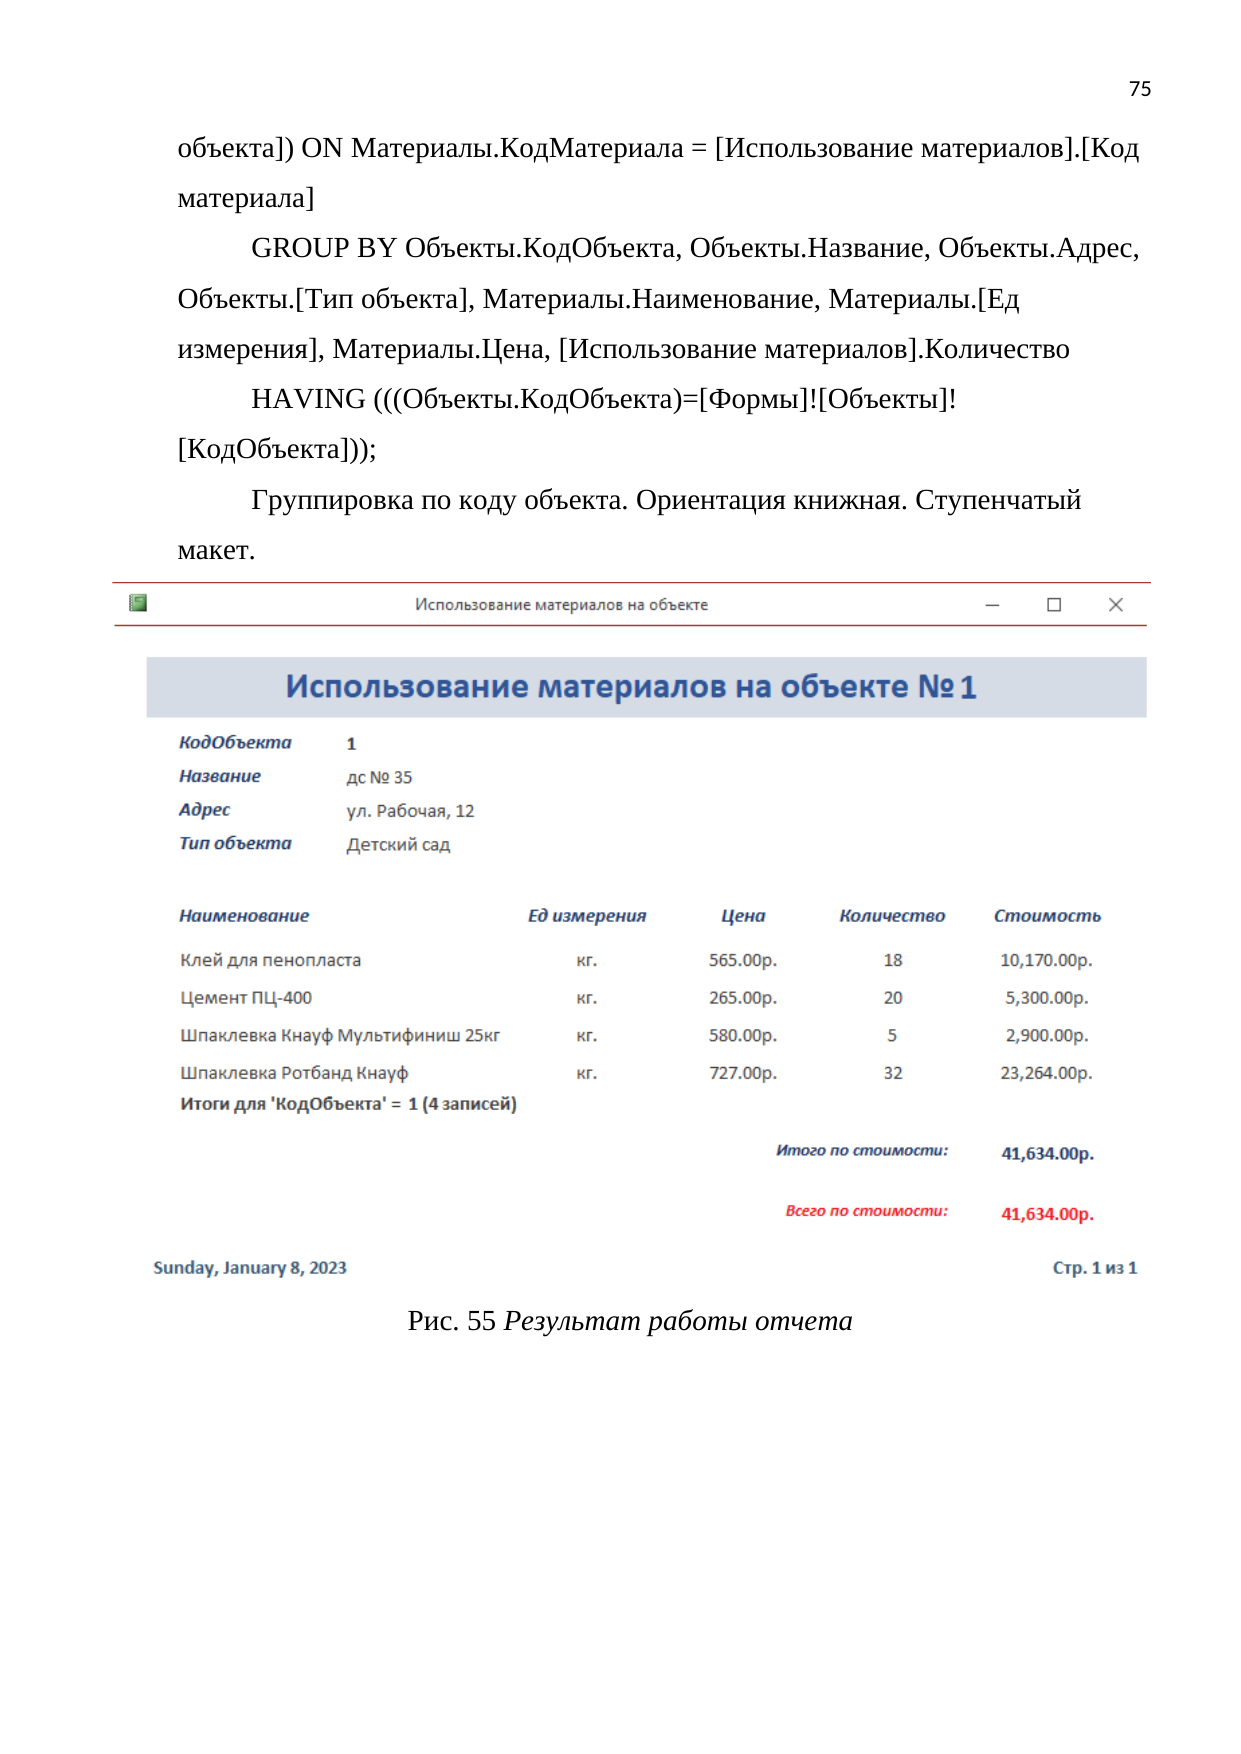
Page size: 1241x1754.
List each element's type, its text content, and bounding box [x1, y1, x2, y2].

text HAVING (((Объекты.КодОбъекта)=[Формы]![Объекты]![КодОбъекта])); [177, 381, 1152, 465]
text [177, 130, 1152, 214]
picture [112, 582, 1151, 1286]
text GROUP BY Объекты.КодОбъекта, Объекты.Название, Объекты.Адрес, Объекты.[Тип объекта], Материалы.Наименование, Материалы.[Ед измерения], Материалы.Цена, [Использование материалов].Количество [177, 230, 1152, 364]
text Рис. 55 Результат работы отчета [112, 1303, 1152, 1336]
text Группировка по коду объекта. Ориентация книжная. Ступенчатый макет. [177, 482, 1152, 566]
